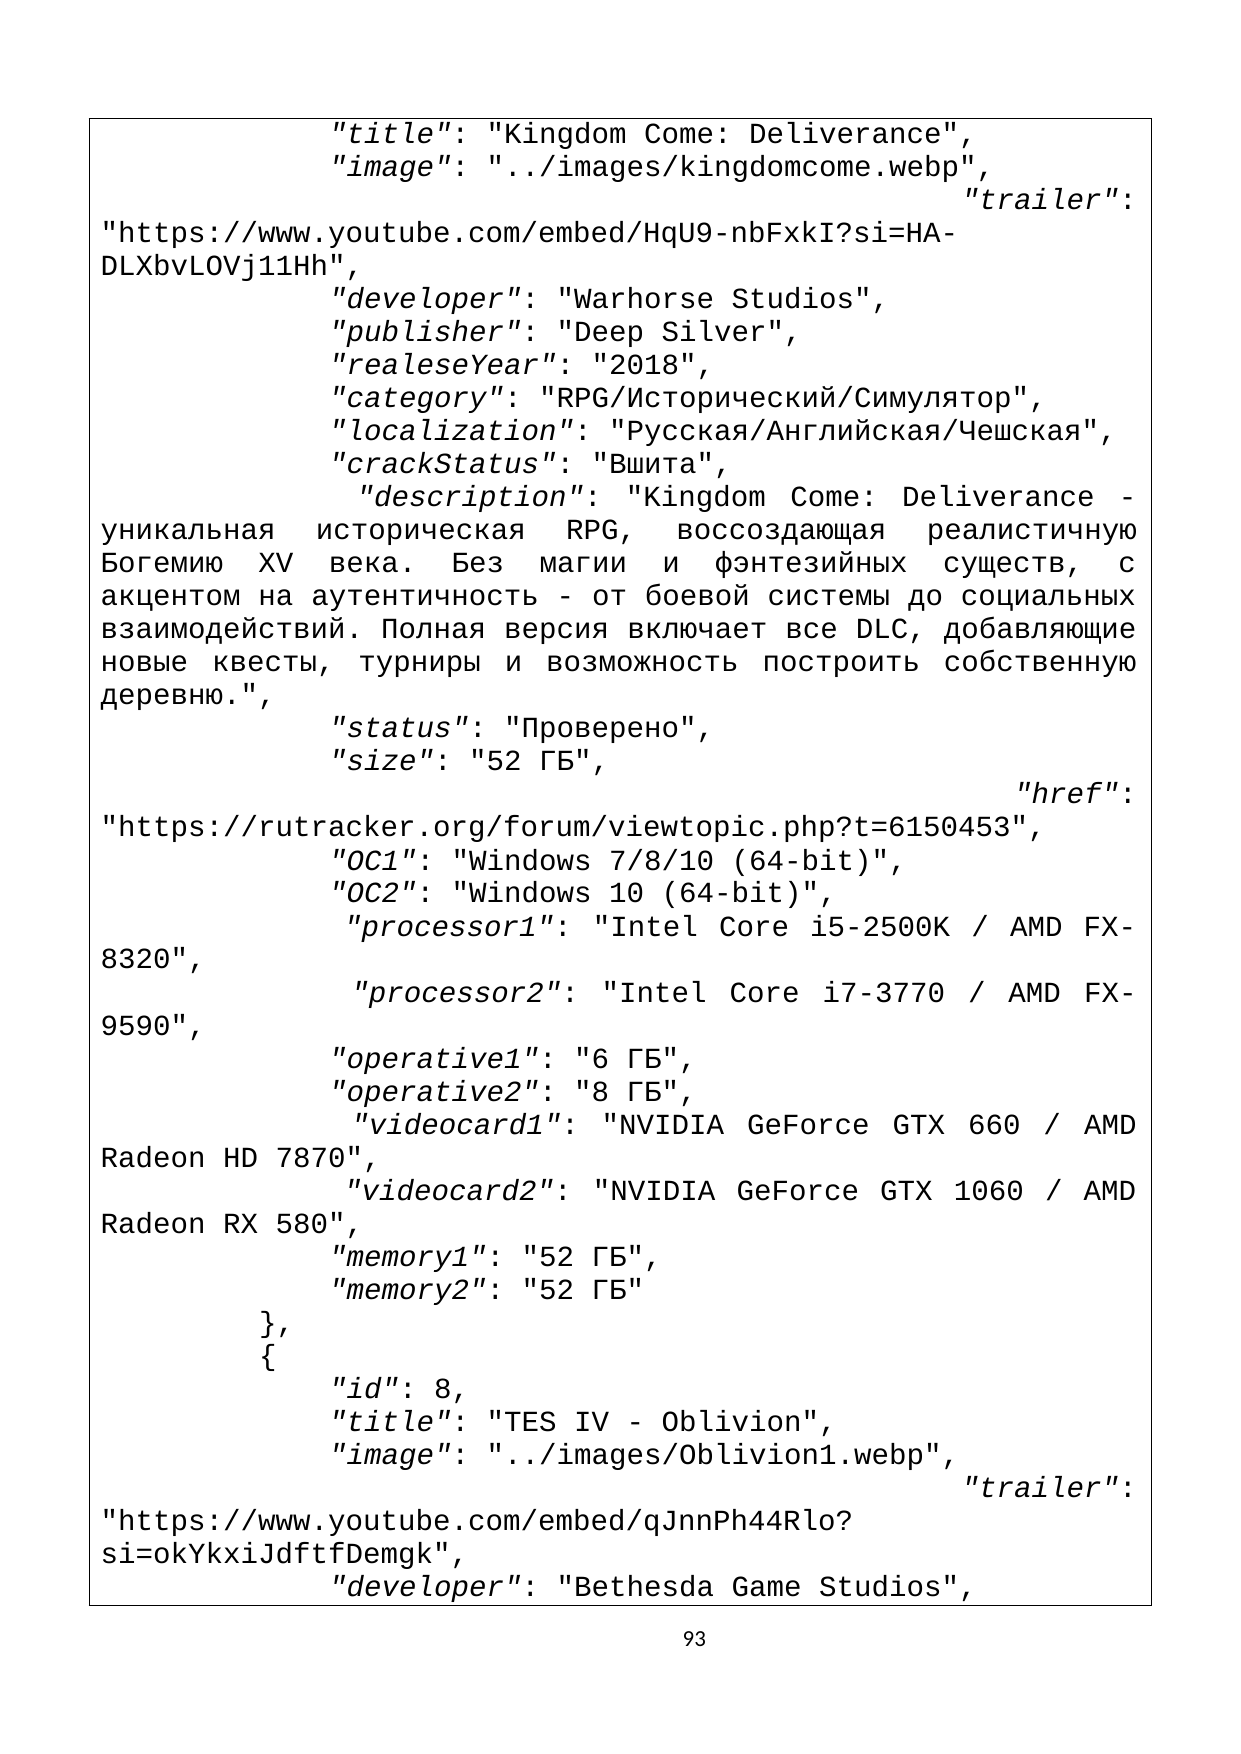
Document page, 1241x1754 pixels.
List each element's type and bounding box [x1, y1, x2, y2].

table_header [90, 119, 1151, 1605]
